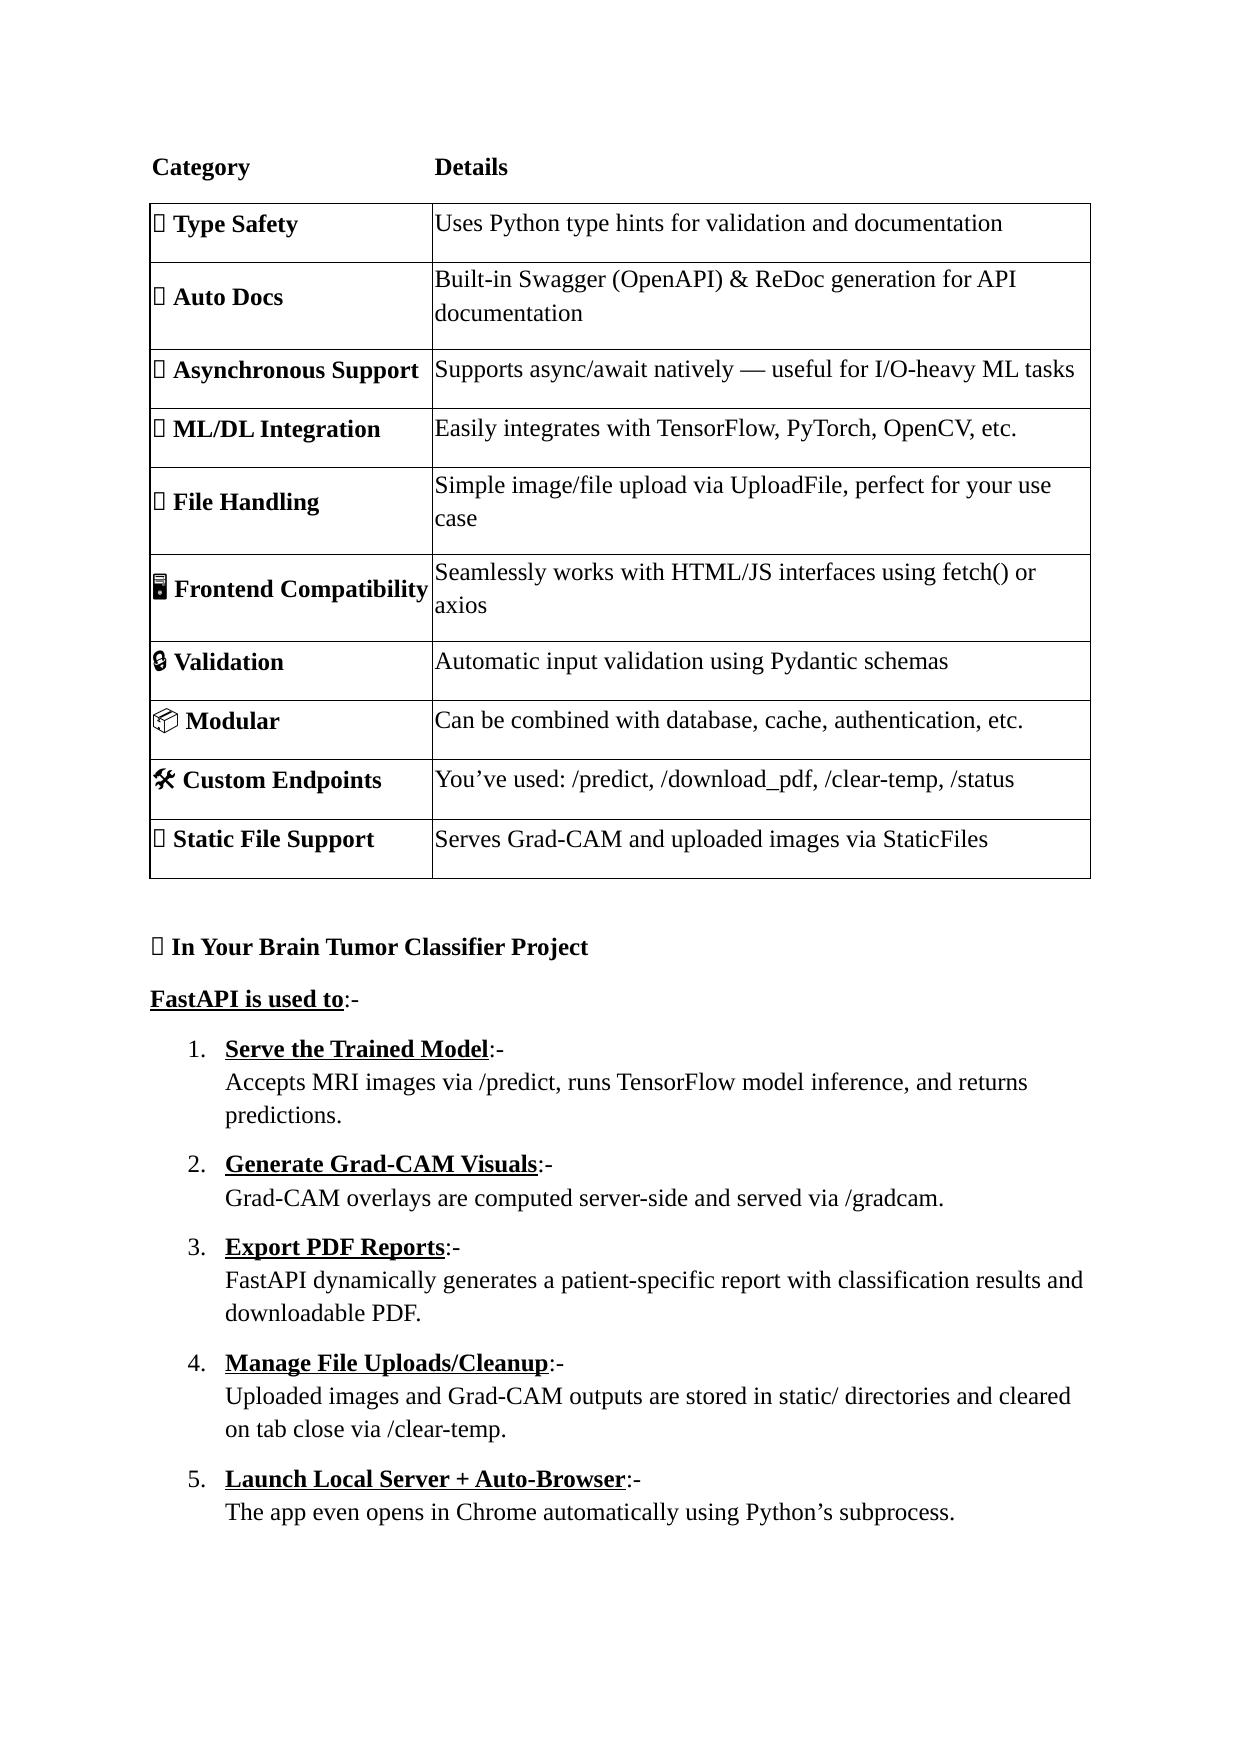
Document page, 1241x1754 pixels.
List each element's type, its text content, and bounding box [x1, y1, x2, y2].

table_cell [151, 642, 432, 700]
list Manage File Uploads/Cleanup:- Uploaded images and Grad-CAM outputs are stored in static/ directories and cleared on tab close via /clear-temp. [187, 1348, 1090, 1443]
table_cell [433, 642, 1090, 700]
list Serve the Trained Model:- Accepts MRI images via /predict, runs TensorFlow model inference, and returns predictions. [187, 1034, 1090, 1129]
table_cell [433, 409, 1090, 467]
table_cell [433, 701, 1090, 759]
text 🧠 In Your Brain Tumor Classifier Project [150, 928, 1090, 962]
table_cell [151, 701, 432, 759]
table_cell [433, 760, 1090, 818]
list Launch Local Server + Auto-Browser:- The app even opens in Chrome automatically using Python’s subprocess. [187, 1464, 1090, 1526]
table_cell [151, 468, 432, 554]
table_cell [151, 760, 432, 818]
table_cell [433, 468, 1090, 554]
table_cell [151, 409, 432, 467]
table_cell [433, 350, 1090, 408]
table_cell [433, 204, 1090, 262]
list Generate Grad-CAM Visuals:- Grad-CAM overlays are computed server-side and served via /gradcam. [187, 1149, 1090, 1211]
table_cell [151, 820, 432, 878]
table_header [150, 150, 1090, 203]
list Export PDF Reports:- FastAPI dynamically generates a patient-specific report with classification results and downloadable PDF. [187, 1232, 1090, 1327]
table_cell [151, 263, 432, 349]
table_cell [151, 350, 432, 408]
text FastAPI is used to:- [150, 984, 1090, 1013]
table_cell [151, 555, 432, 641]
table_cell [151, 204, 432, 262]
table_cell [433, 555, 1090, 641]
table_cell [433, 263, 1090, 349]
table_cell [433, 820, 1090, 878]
